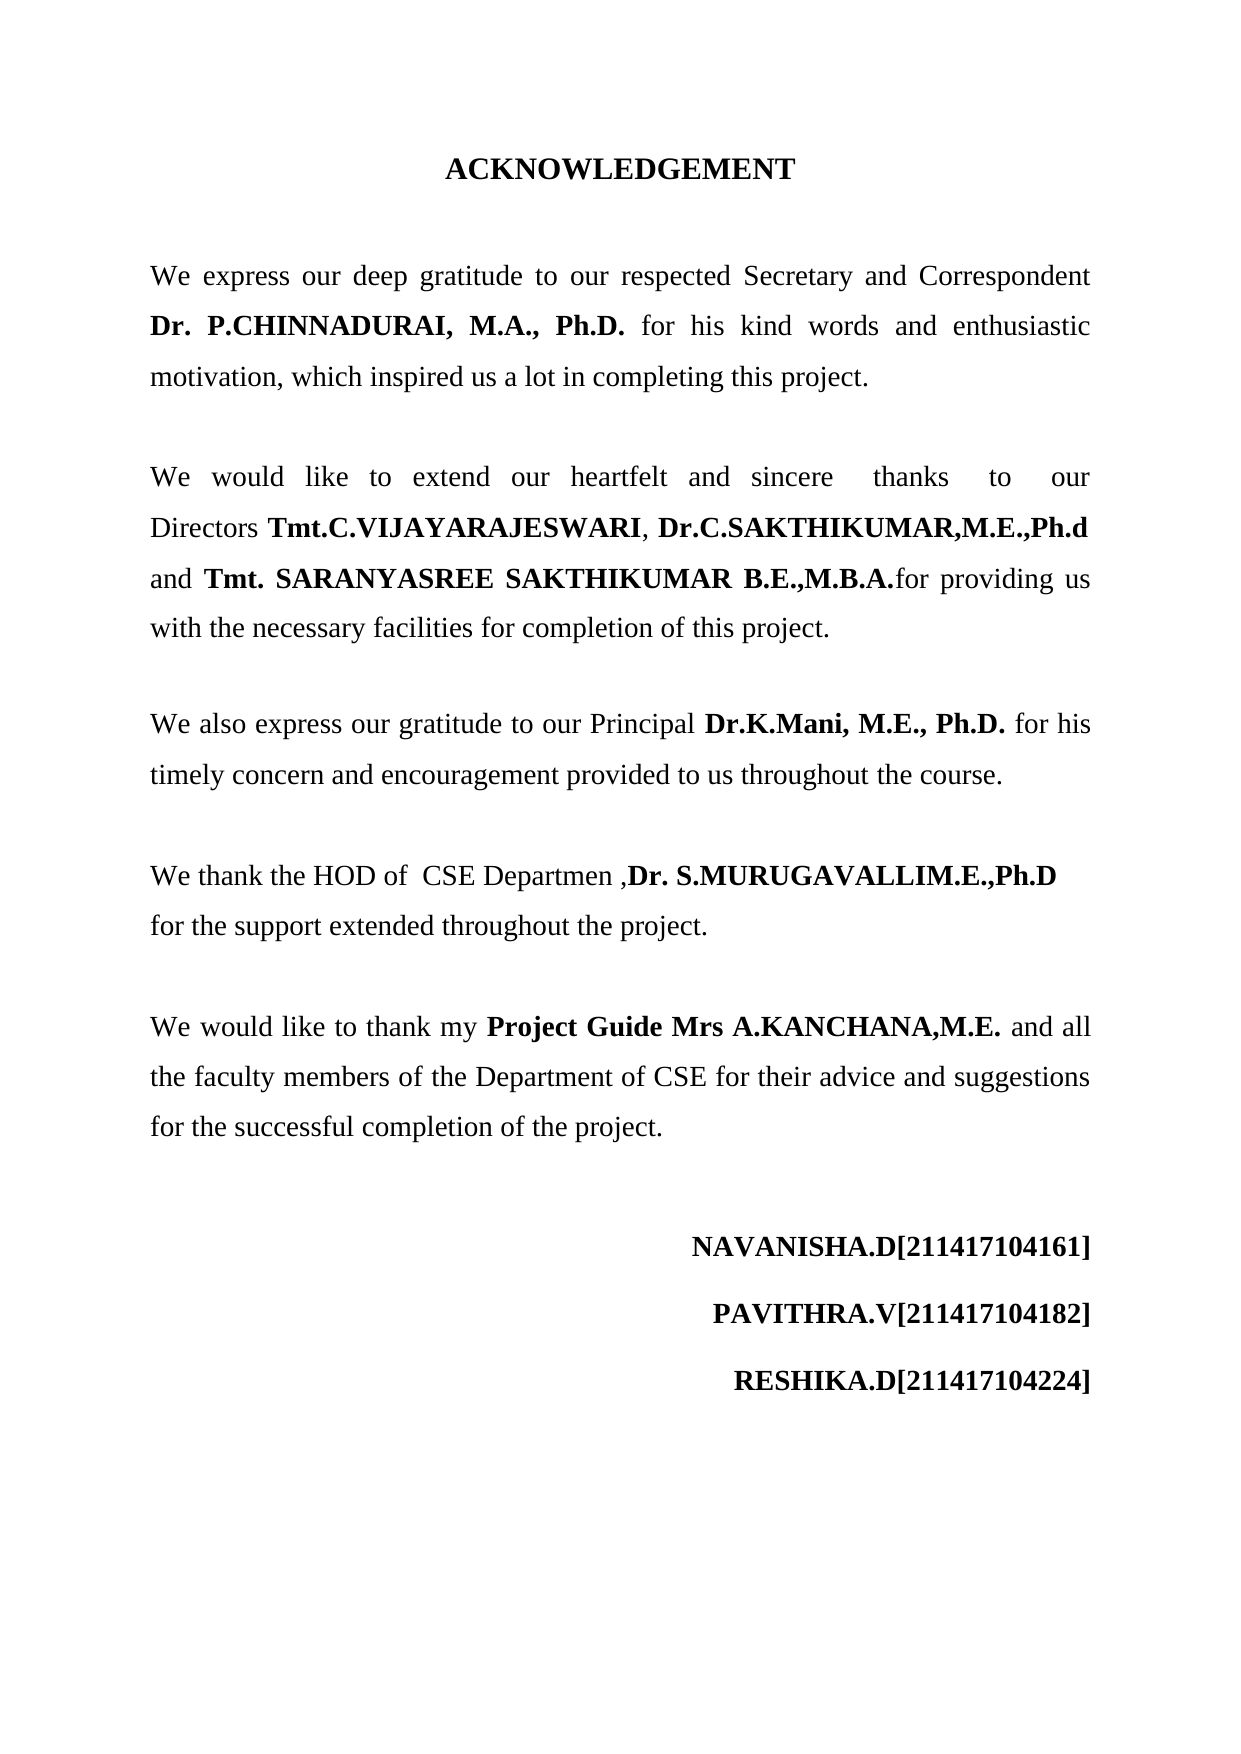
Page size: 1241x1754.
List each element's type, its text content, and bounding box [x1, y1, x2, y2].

text We would like to extend our heartfelt and sincere thanks to our Directors Tmt.C.VIJAYARAJESWARI, Dr.C.SAKTHIKUMAR,M.E.,Ph.d [150, 459, 1091, 544]
text ACKNOWLEDGEMENT [285, 150, 956, 186]
text and Tmt. SARANYASREE SAKTHIKUMAR B.E.,M.B.A.for providing us with the necessary facilities for completion of this project. [150, 561, 1091, 644]
text We would like to thank my Project Guide Mrs A.KANCHANA,M.E. and all the faculty members of the Department of CSE for their advice and suggestions for the successful completion of the project. [150, 1009, 1091, 1143]
subtitle NAVANISHA.D[211417104161] PAVITHRA.V[211417104182] RESHIKA.D[211417104224] [691, 1229, 1091, 1397]
text We also express our gratitude to our Principal Dr.K.Mani, M.E., Ph.D. for his timely concern and encouragement provided to us throughout the course. [150, 707, 1091, 791]
text We express our deep gratitude to our respected Secretary and Correspondent Dr. P.CHINNADURAI, M.A., Ph.D. for his kind words and enthusiastic motivation, which inspired us a lot in completing this project. [150, 258, 1091, 392]
text We thank the HOD of CSE Departmen ,Dr. S.MURUGAVALLIM.E.,Ph.D [150, 858, 1219, 891]
text for the support extended throughout the project. [150, 908, 1219, 942]
